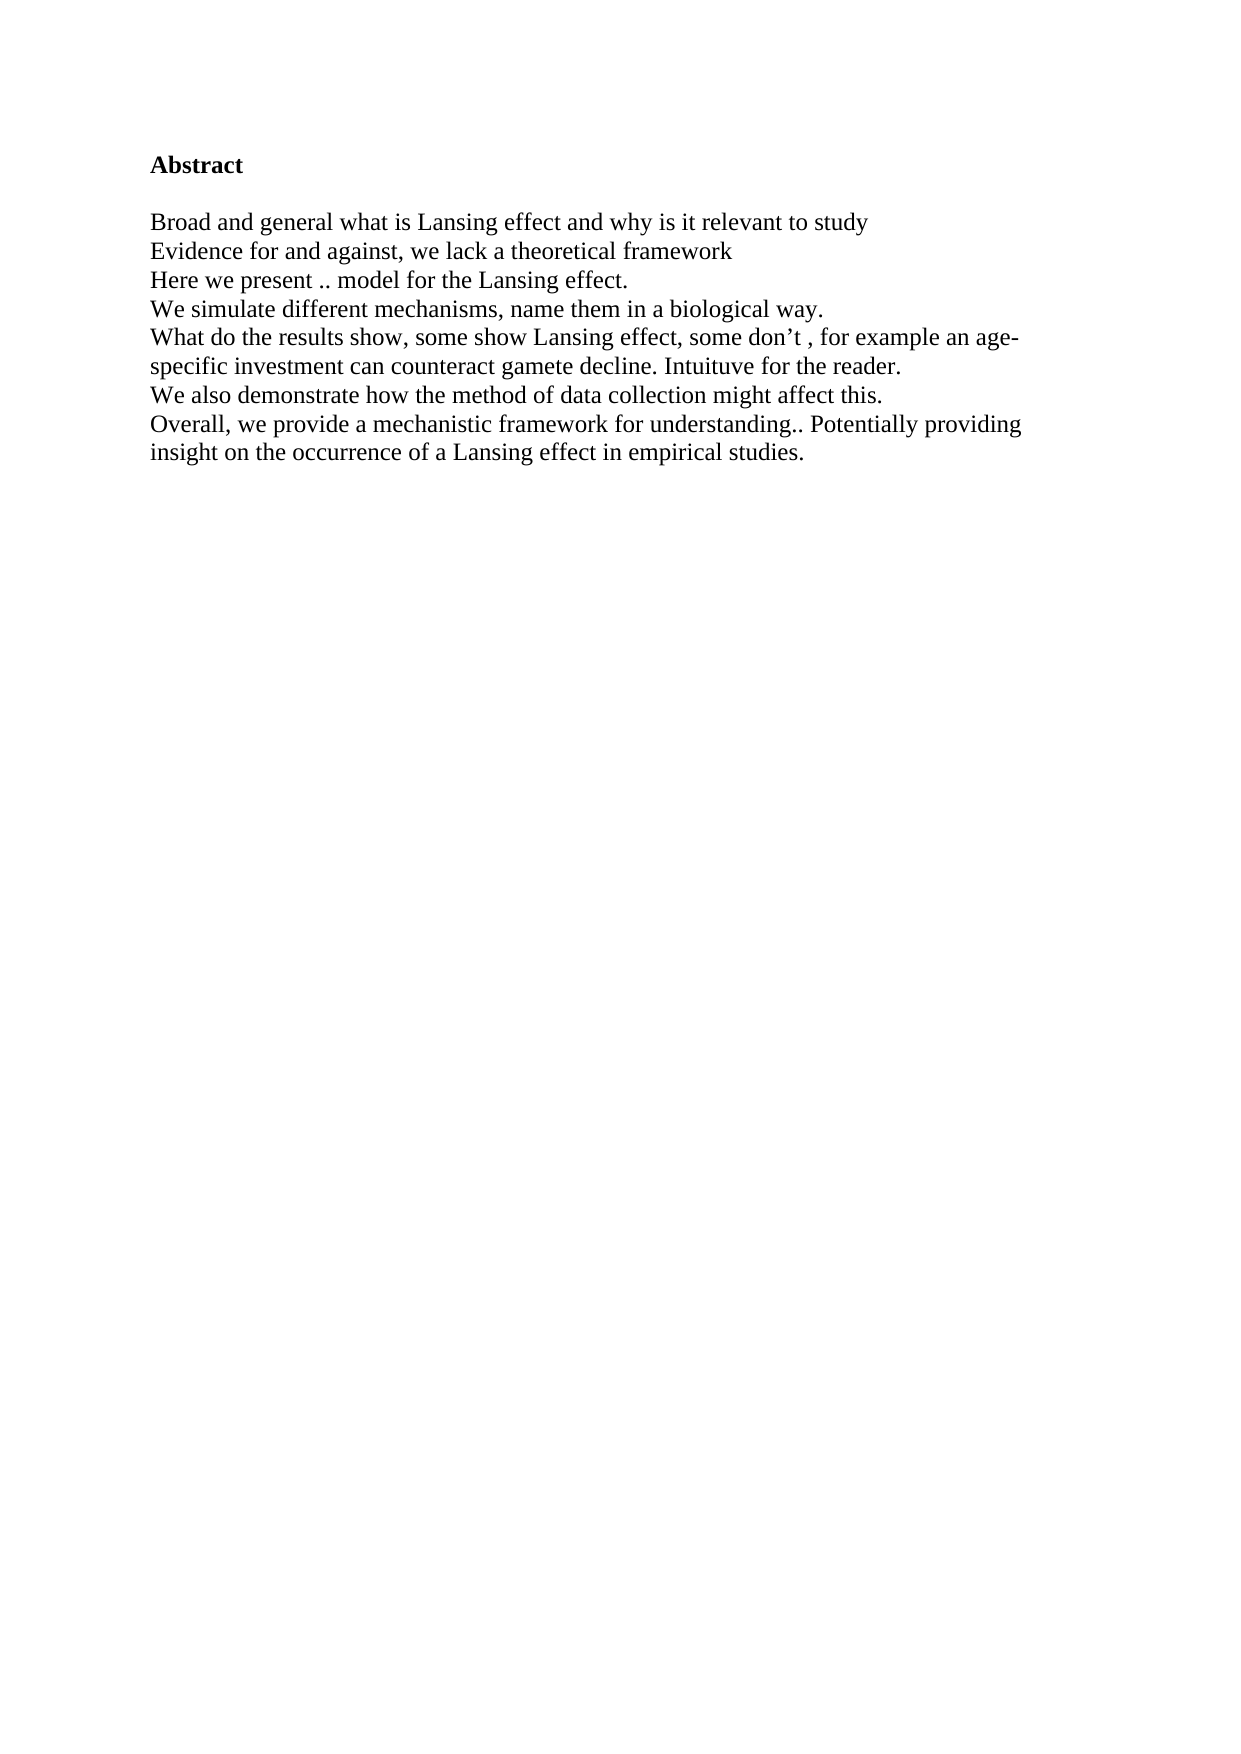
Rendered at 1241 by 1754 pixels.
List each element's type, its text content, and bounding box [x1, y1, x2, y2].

text We also demonstrate how the method of data collection might affect this. [150, 380, 1090, 409]
text Here we present .. model for the Lansing effect. [150, 265, 1090, 294]
text Overall, we provide a mechanistic framework for understanding.. Potentially providing insight on the occurrence of a Lansing effect in empirical studies. [150, 409, 1090, 466]
text Abstract [150, 150, 1090, 179]
text Evidence for and against, we lack a theoretical framework [150, 236, 1090, 265]
text What do the results show, some show Lansing effect, some don’t , for example an age-specific investment can counteract gamete decline. Intuituve for the reader. [150, 322, 1090, 380]
text We simulate different mechanisms, name them in a biological way. [150, 294, 1090, 322]
text Broad and general what is Lansing effect and why is it relevant to study [150, 207, 1090, 236]
